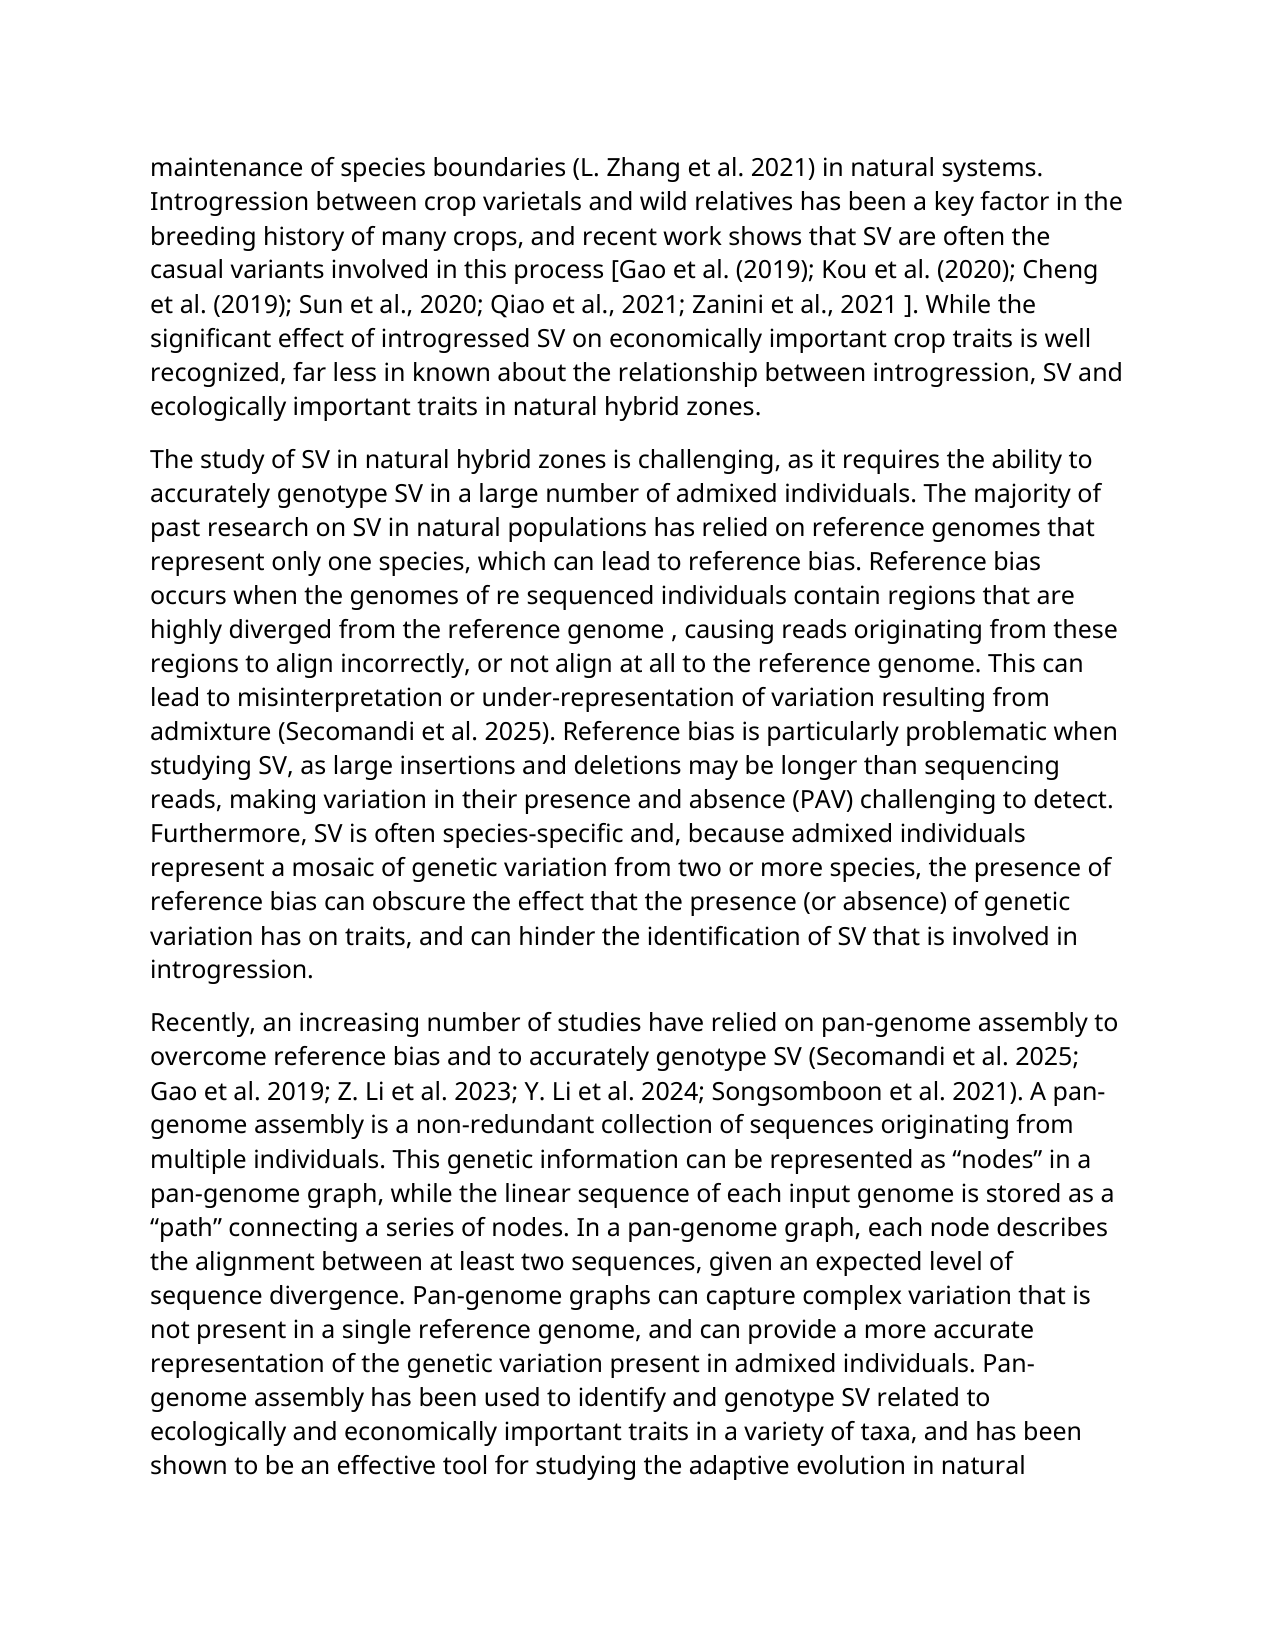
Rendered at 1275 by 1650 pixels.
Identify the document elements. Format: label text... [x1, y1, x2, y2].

text The study of SV in natural hybrid zones is challenging, as it requires the ability to accurately genotype SV in a large number of admixed individuals. The majority of past research on SV in natural populations has relied on reference genomes that represent only one species, which can lead to reference bias. Reference bias occurs when the genomes of re sequenced individuals contain regions that are highly diverged from the reference genome , causing reads originating from these regions to align incorrectly, or not align at all to the reference genome. This can lead to misinterpretation or under-representation of variation resulting from admixture (Secomandi et al. 2025). Reference bias is particularly problematic when studying SV, as large insertions and deletions may be longer than sequencing reads, making variation in their presence and absence (PAV) challenging to detect. Furthermore, SV is often species-specific and, because admixed individuals represent a mosaic of genetic variation from two or more species, the presence of reference bias can obscure the effect that the presence (or absence) of genetic variation has on traits, and can hinder the identification of SV that is involved in introgression. [150, 441, 1125, 986]
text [150, 1005, 1125, 1482]
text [150, 150, 1125, 422]
